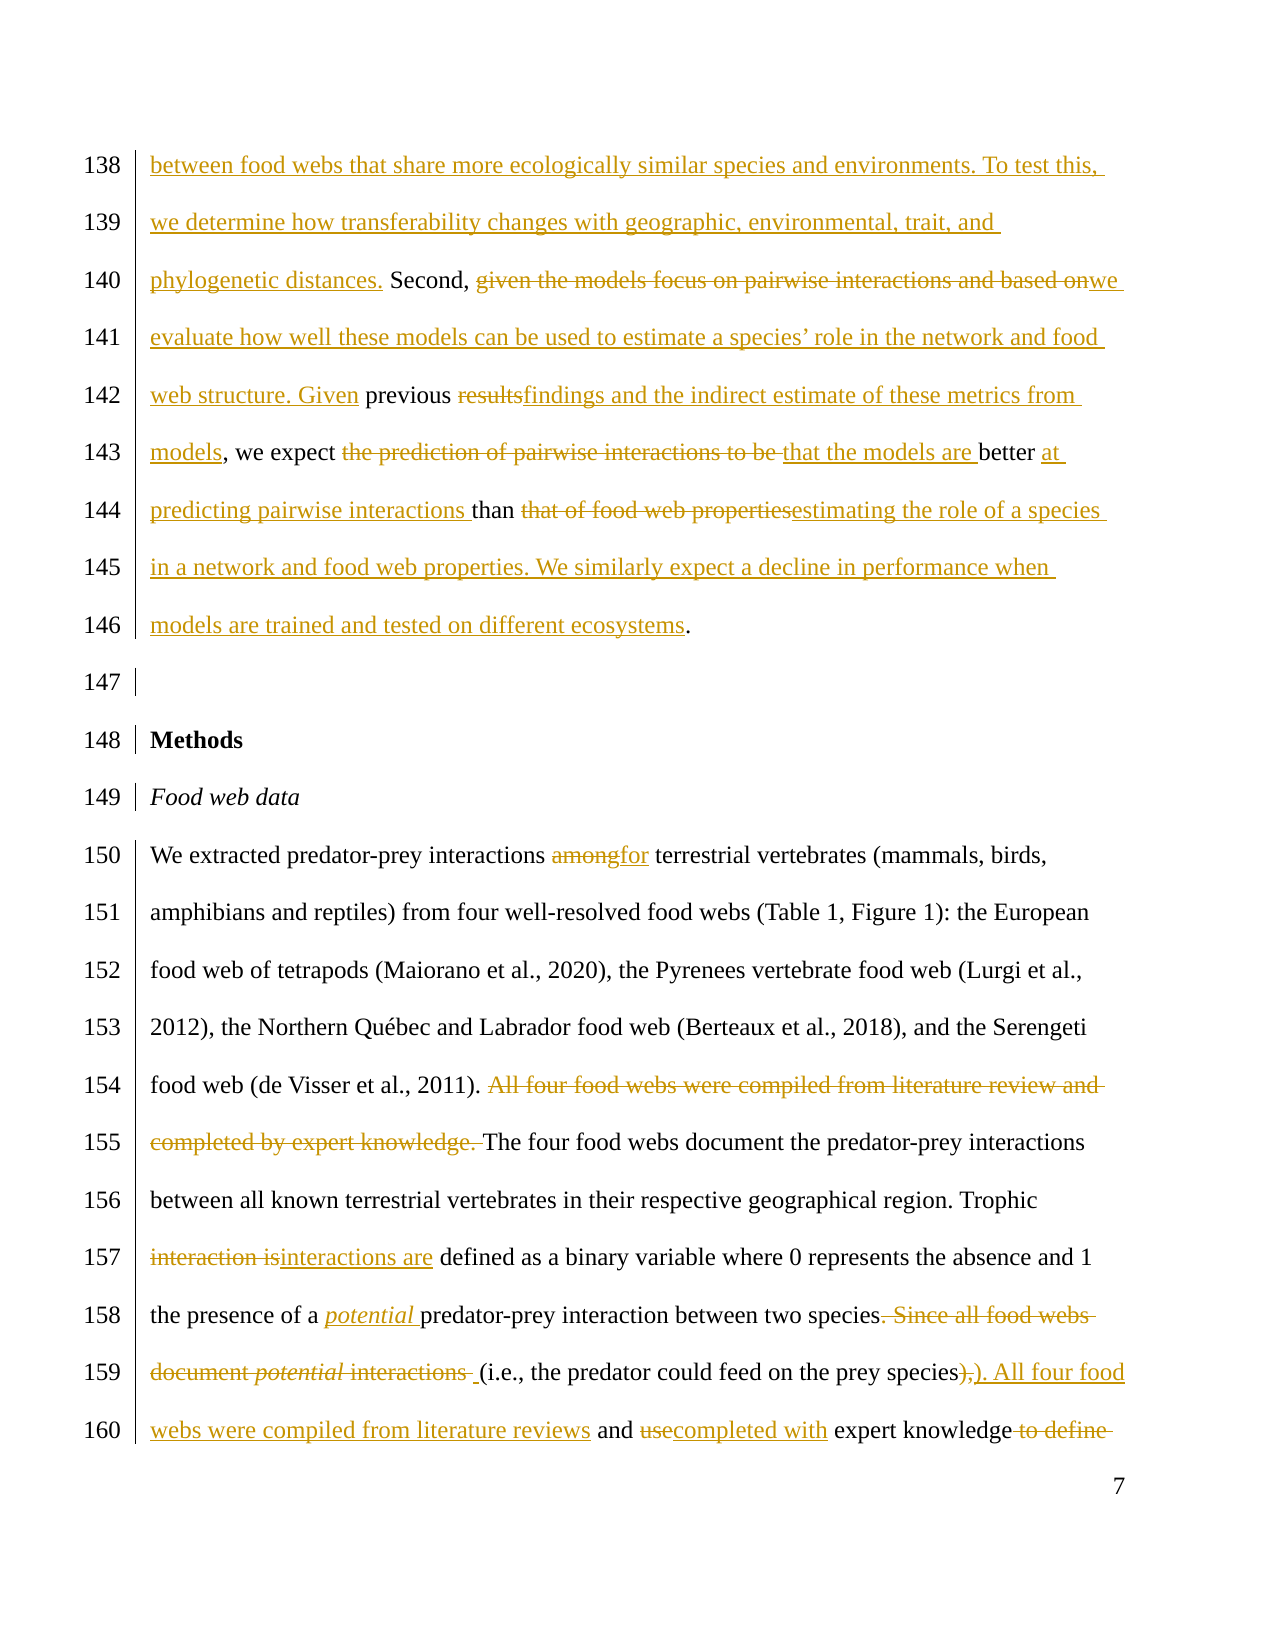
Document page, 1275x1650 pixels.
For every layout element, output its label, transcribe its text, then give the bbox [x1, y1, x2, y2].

text Food web data [150, 782, 1125, 811]
text Methods [150, 725, 1125, 754]
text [150, 150, 1125, 639]
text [150, 840, 1125, 1444]
